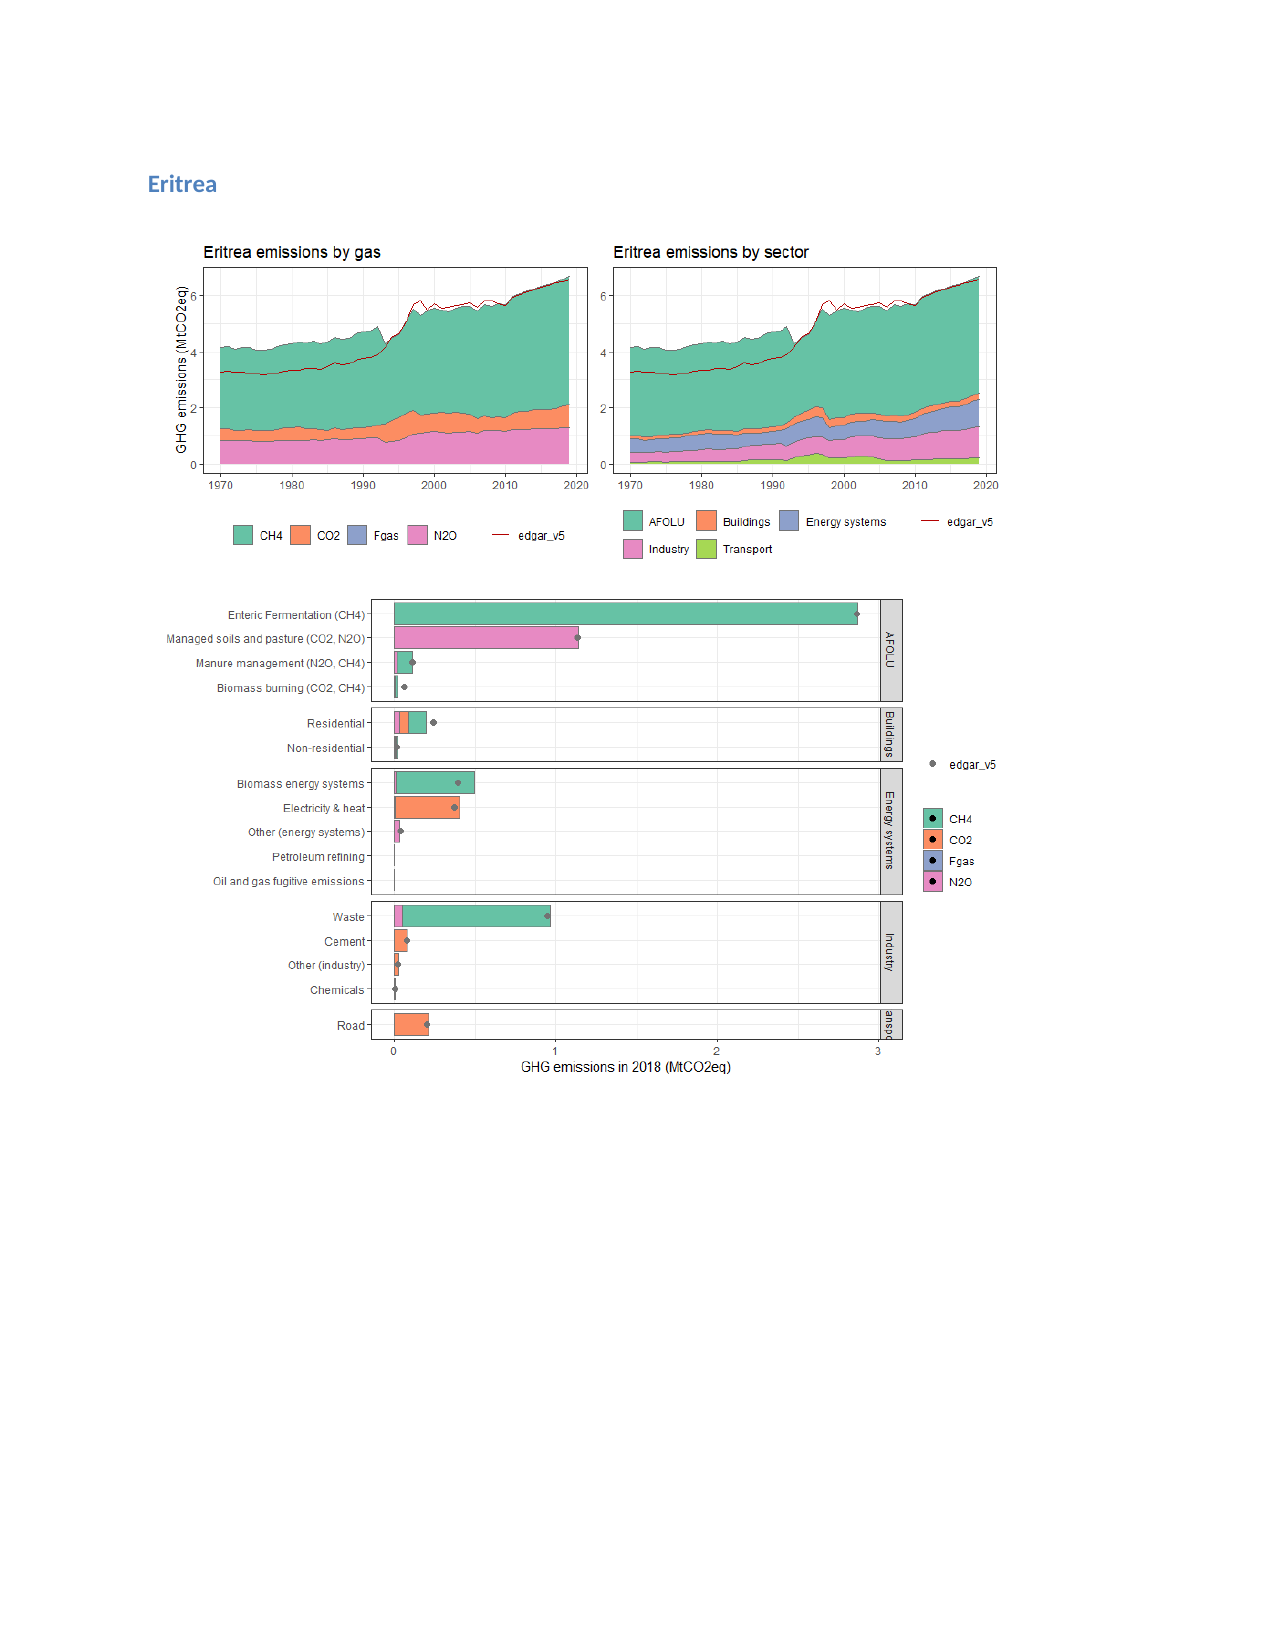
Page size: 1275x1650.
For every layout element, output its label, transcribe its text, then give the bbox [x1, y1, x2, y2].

picture [147, 217, 1023, 1093]
subtitle Eritrea [148, 168, 1127, 199]
